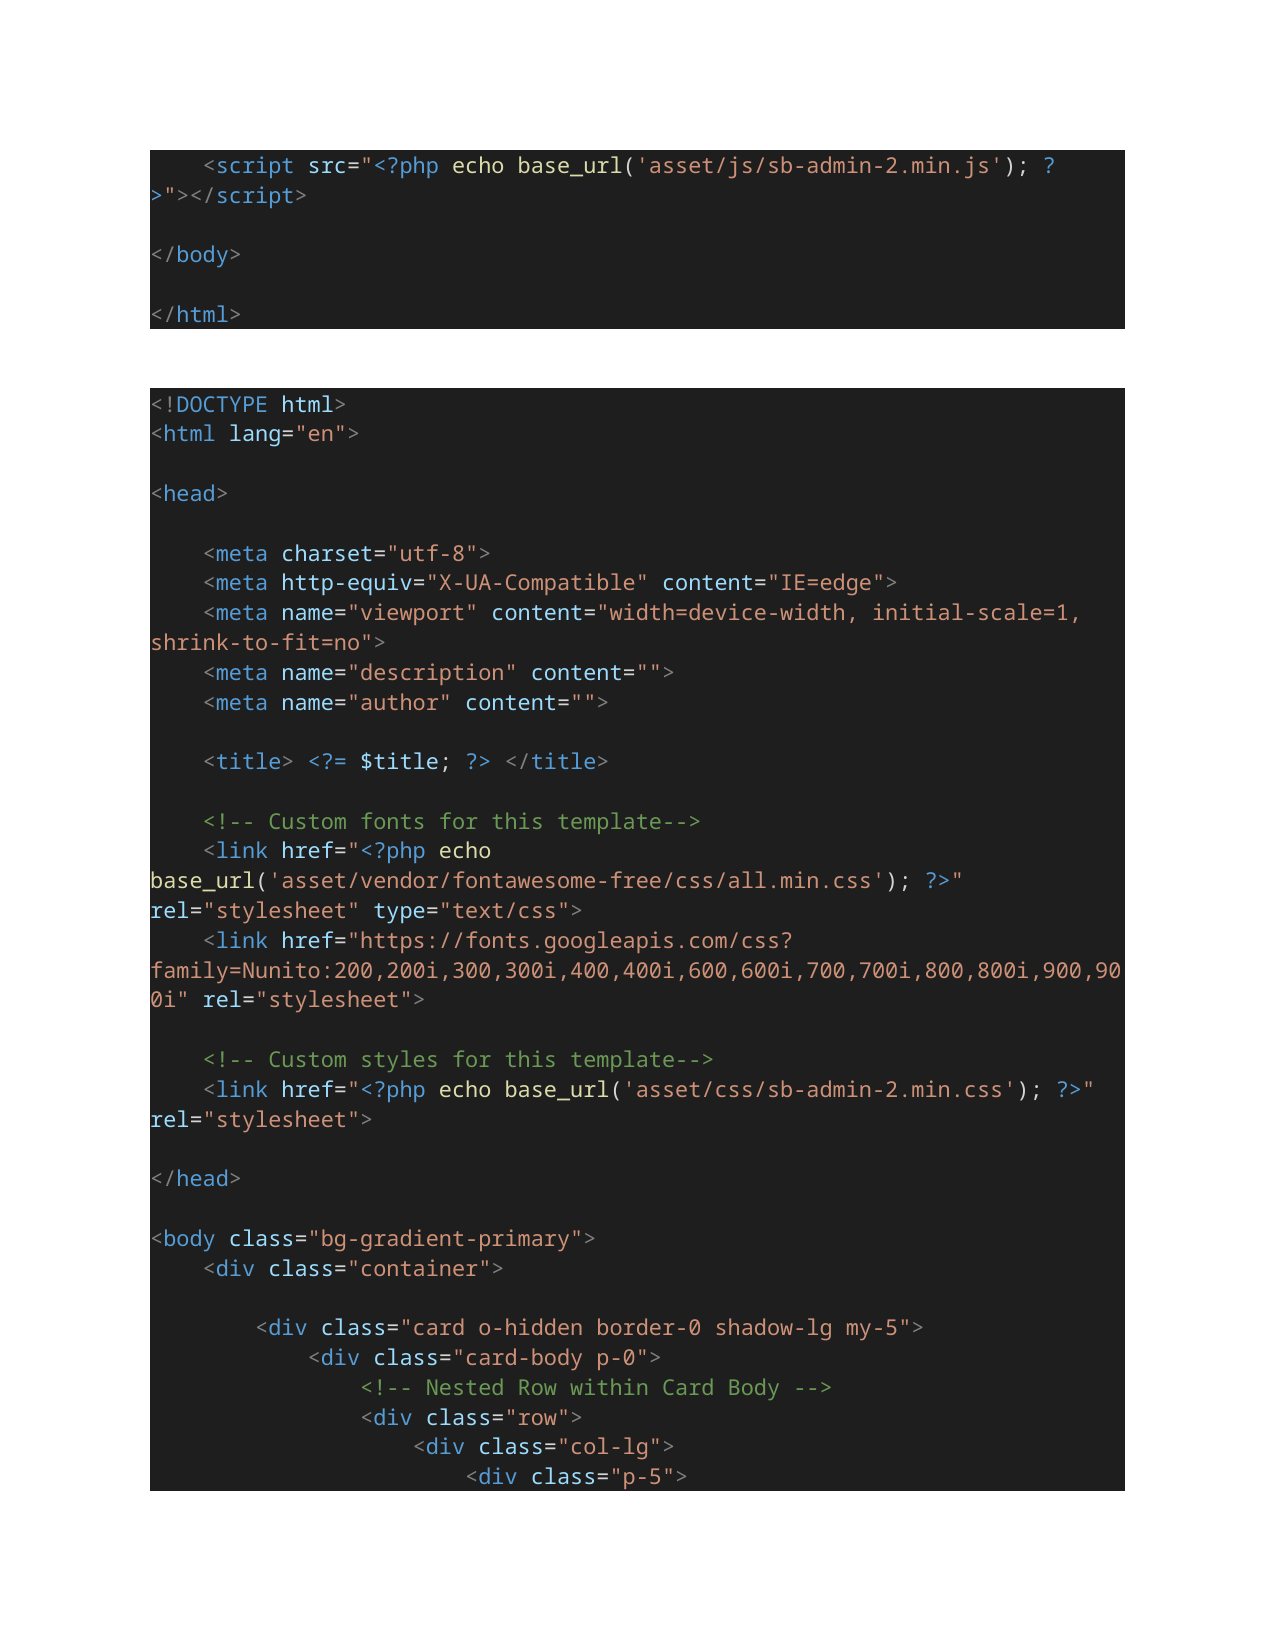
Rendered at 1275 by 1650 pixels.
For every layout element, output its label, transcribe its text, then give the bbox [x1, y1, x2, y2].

text <div class="card-body p-0"> [150, 1342, 1125, 1372]
text </body> [150, 239, 1125, 269]
text <body class="bg-gradient-primary"> [150, 1223, 1125, 1252]
text <title> <?= $title; ?> </title> [150, 746, 1125, 776]
text <head> [150, 478, 1125, 508]
text <link href="https://fonts.googleapis.com/css?family=Nunito:200,200i,300,300i,400,400i,600,600i,700,700i,800,800i,900,900i" rel="stylesheet"> [150, 925, 1125, 1014]
text <!-- Nested Row within Card Body --> [150, 1372, 1125, 1401]
text <html lang="en"> [150, 418, 1125, 448]
text <meta charset="utf-8"> [150, 537, 1125, 567]
text </html> [150, 299, 1125, 329]
text <div class="row"> [150, 1401, 1125, 1431]
text <script src="<?php echo base_url('asset/js/sb-admin-2.min.js'); ?>"></script> [150, 150, 1125, 209]
text <meta name="viewport" content="width=device-width, initial-scale=1, shrink-to-fit=no"> [150, 597, 1125, 657]
text <div class="col-lg"> [150, 1431, 1125, 1461]
text <meta name="author" content=""> [150, 686, 1125, 716]
text <link href="<?php echo base_url('asset/vendor/fontawesome-free/css/all.min.css'); ?>" rel="stylesheet" type="text/css"> [150, 835, 1125, 925]
text <div class="card o-hidden border-0 shadow-lg my-5"> [150, 1312, 1125, 1342]
text <link href="<?php echo base_url('asset/css/sb-admin-2.min.css'); ?>" rel="stylesheet"> [150, 1074, 1125, 1133]
text <meta http-equiv="X-UA-Compatible" content="IE=edge"> [150, 567, 1125, 597]
text <div class="container"> [150, 1252, 1125, 1282]
text </head> [150, 1163, 1125, 1193]
text <div class="p-5"> [150, 1461, 1125, 1491]
text <!-- Custom styles for this template--> [150, 1044, 1125, 1074]
text <meta name="description" content=""> [150, 657, 1125, 686]
text <!-- Custom fonts for this template--> [150, 806, 1125, 835]
text <!DOCTYPE html> [150, 388, 1125, 418]
